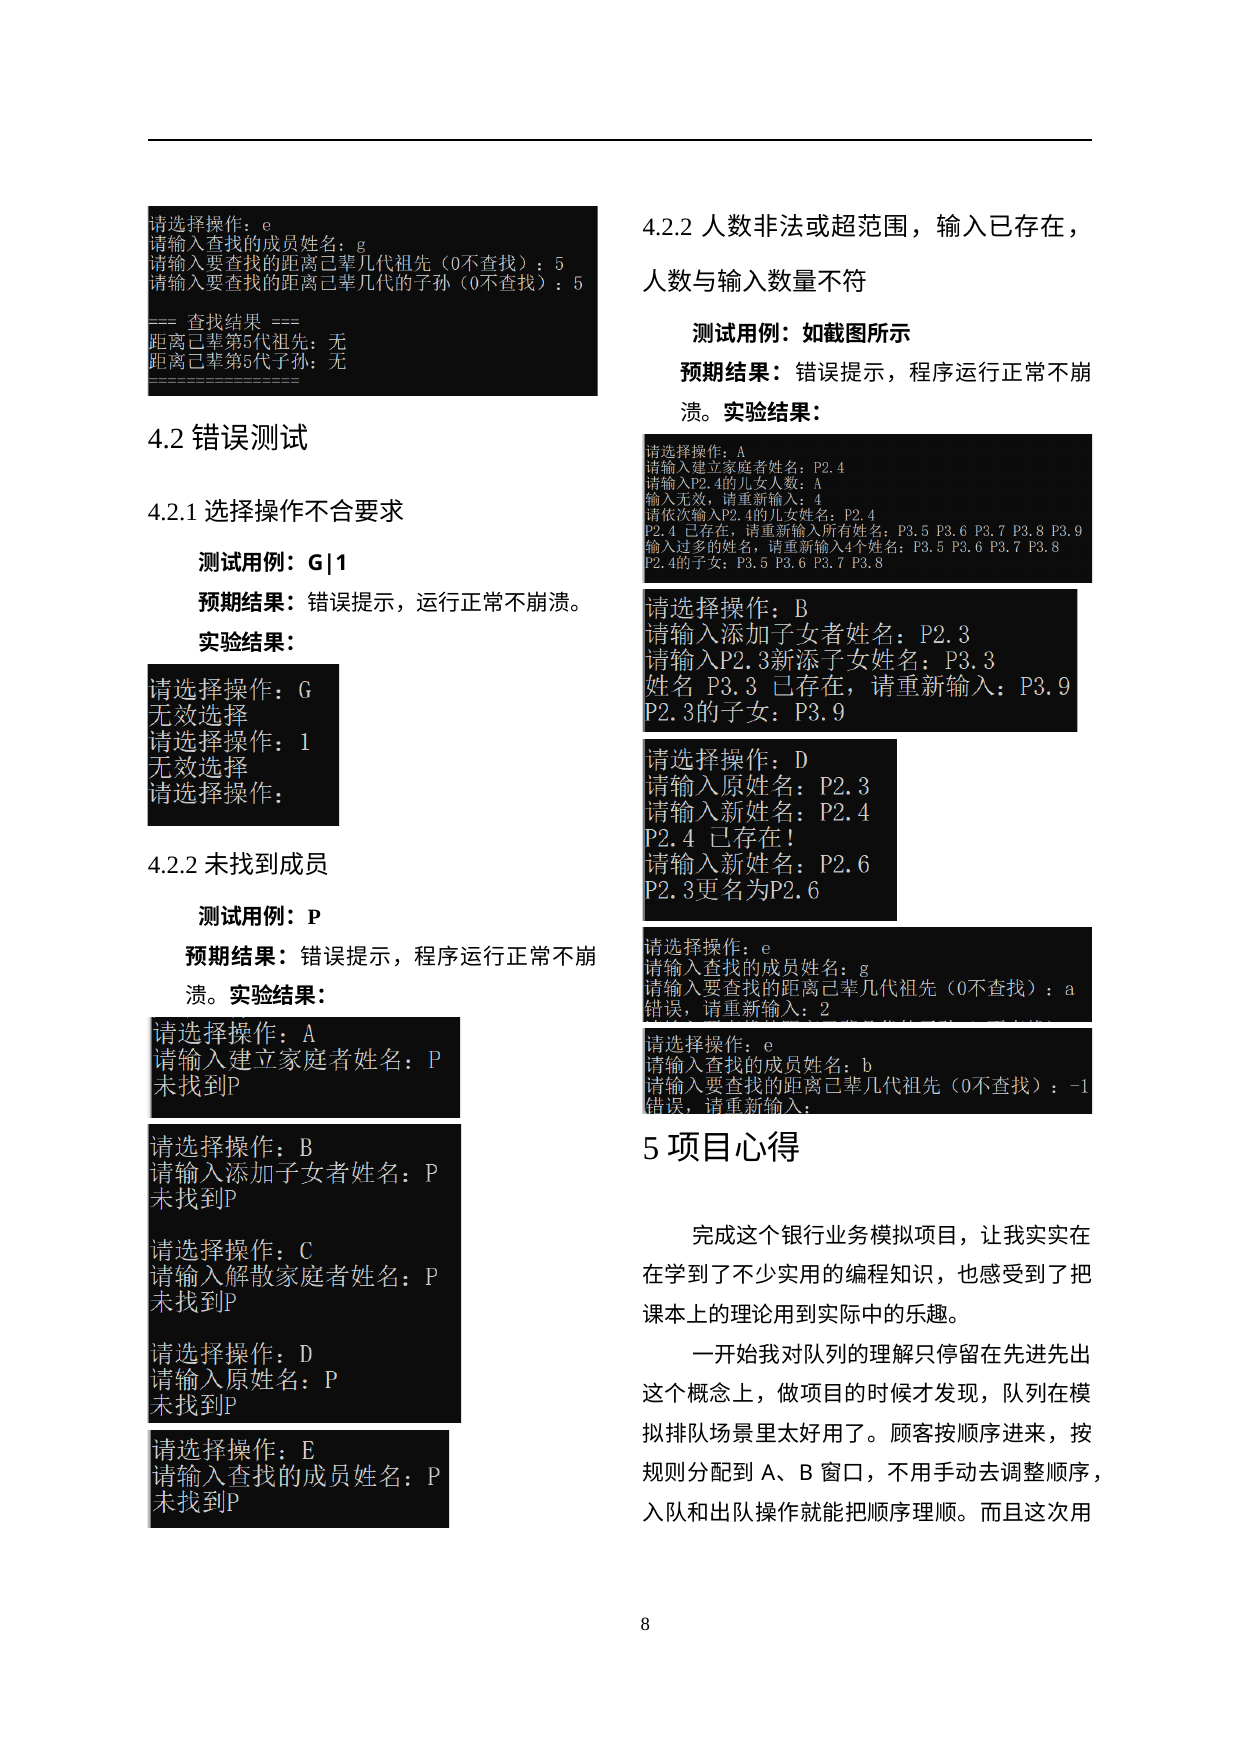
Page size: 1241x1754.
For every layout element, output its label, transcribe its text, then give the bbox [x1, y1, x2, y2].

picture [642, 434, 1093, 583]
text 预期结果：错误提示，程序运行正常不崩溃。实验结果： [185, 939, 598, 1010]
text 完成这个银行业务模拟项目，让我实实在在学到了不少实用的编程知识，也感受到了把课本上的理论用到实际中的乐趣。 [642, 1218, 1092, 1329]
text 测试用例：P [148, 899, 598, 931]
picture [147, 1017, 461, 1118]
subtitle 4.2 错误测试 [148, 415, 598, 457]
subtitle 4.2.2 未找到成员 [148, 845, 598, 881]
subtitle 4.2.2 人数非法或超范围，输入已存在，人数与输入数量不符 [642, 207, 1092, 297]
picture [642, 1028, 1093, 1114]
picture [642, 927, 1092, 1022]
picture [642, 589, 1078, 732]
subtitle 4.2.1 选择操作不合要求 [148, 491, 598, 527]
picture [147, 206, 598, 396]
text 预期结果：错误提示，程序运行正常不崩溃。实验结果： [680, 355, 1092, 426]
picture [147, 1124, 462, 1423]
picture [642, 739, 897, 921]
text 实验结果： [148, 624, 598, 656]
text 测试用例：G|1 [148, 545, 598, 577]
picture [147, 664, 340, 826]
subtitle 5 项目心得 [642, 1121, 1092, 1169]
picture [147, 1430, 450, 1528]
text 测试用例：如截图所示 [642, 316, 1092, 347]
text 预期结果：错误提示，运行正常不崩溃。 [148, 585, 598, 617]
